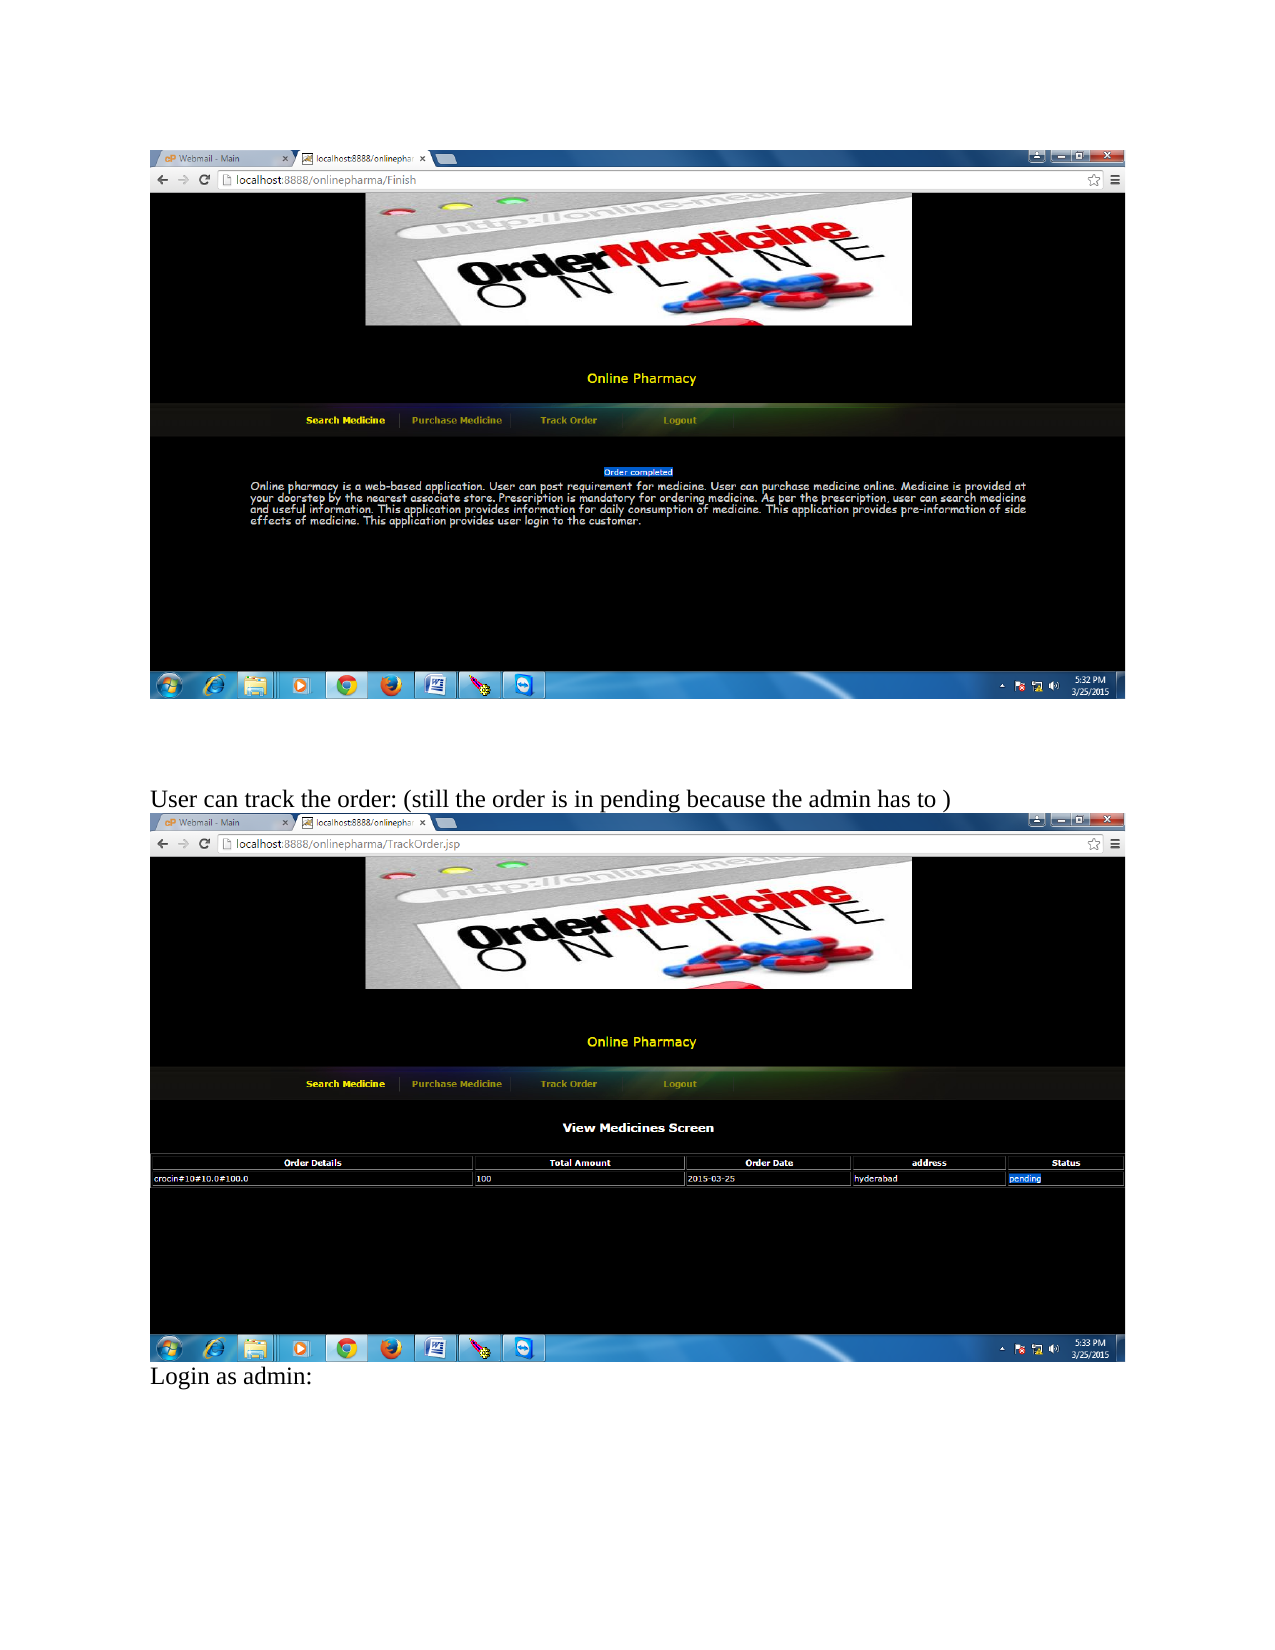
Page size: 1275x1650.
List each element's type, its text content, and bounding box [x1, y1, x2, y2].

text User can track the order: (still the order is in pending because the admin has to ) [150, 784, 1125, 813]
picture [150, 150, 1125, 699]
picture [150, 813, 1125, 1362]
text Login as admin: [150, 1362, 1125, 1390]
